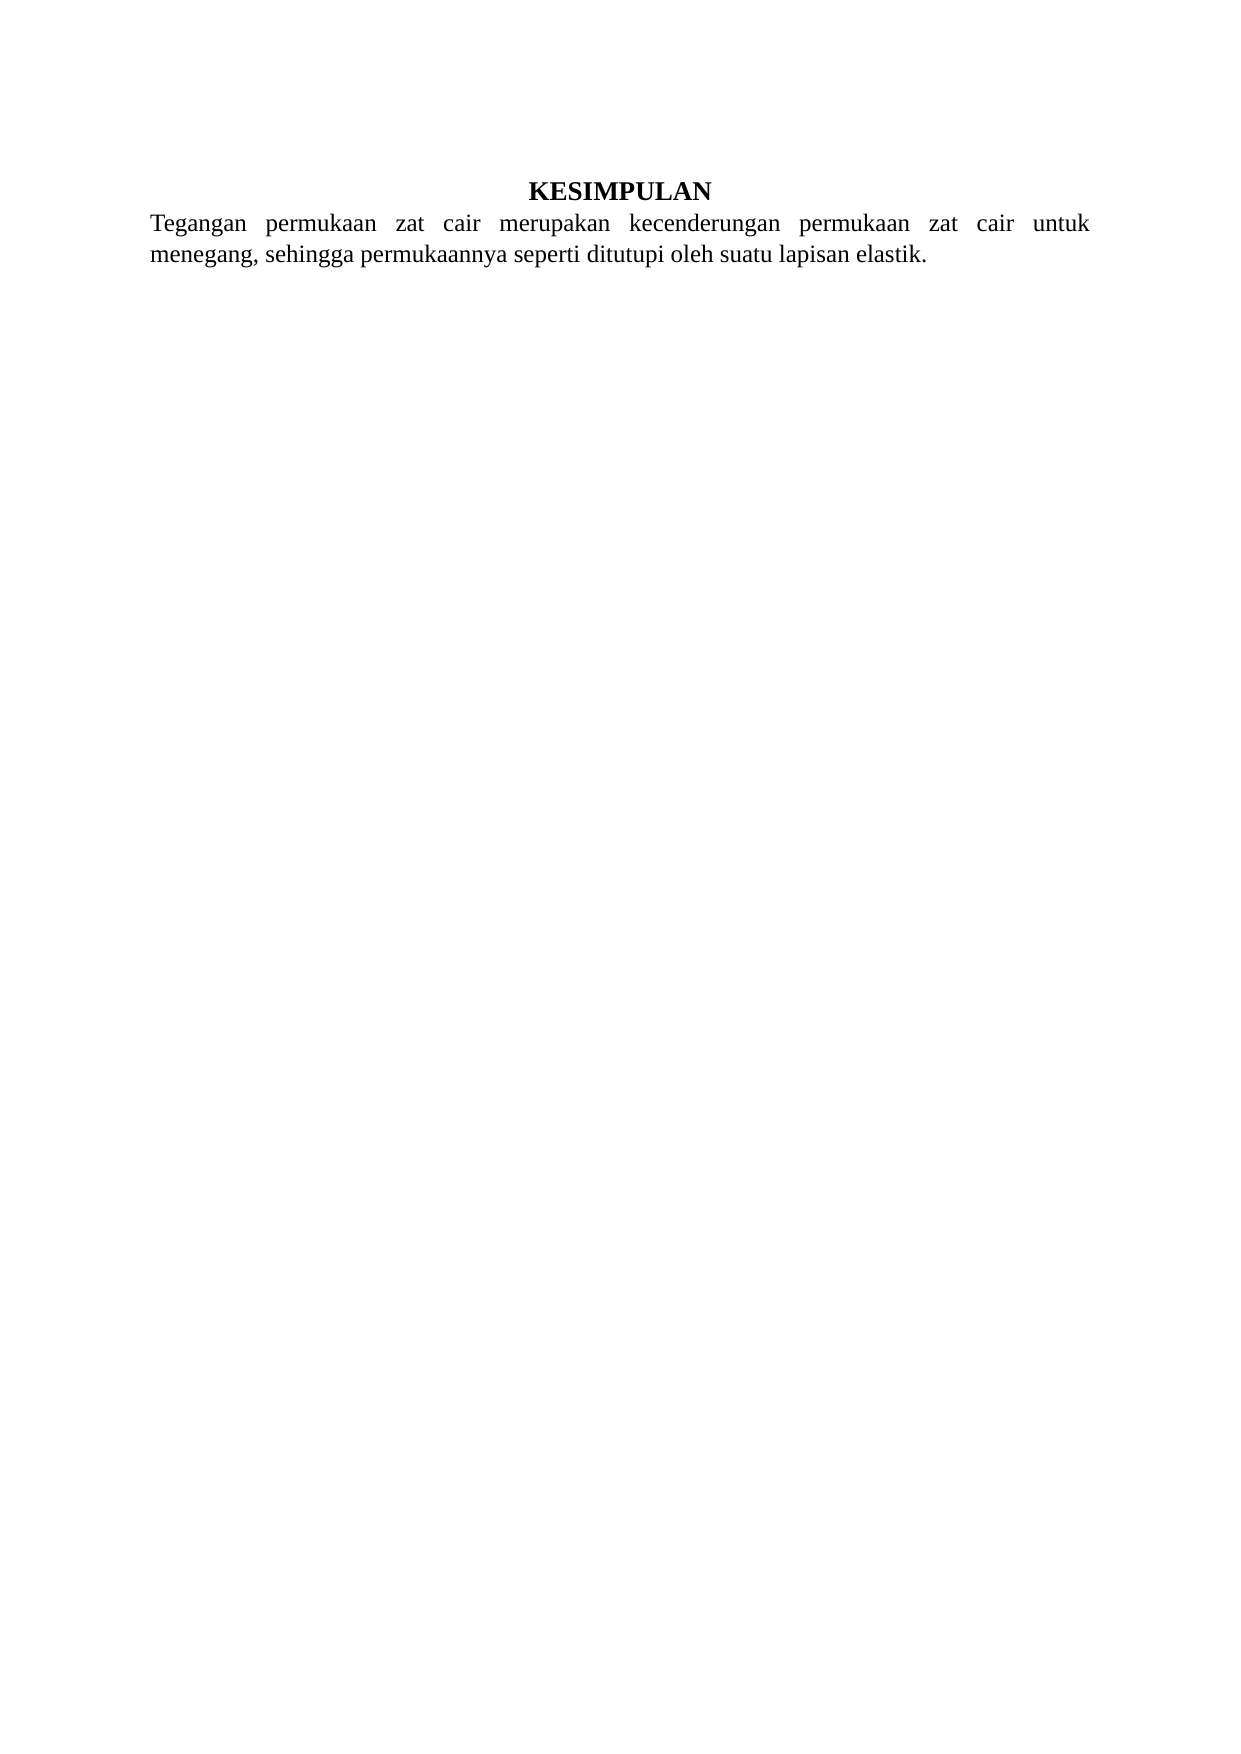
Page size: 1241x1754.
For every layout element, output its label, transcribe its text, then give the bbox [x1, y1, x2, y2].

subtitle KESIMPULAN [150, 175, 1090, 206]
text Tegangan permukaan zat cair merupakan kecenderungan permukaan zat cair untuk menegang, sehingga permukaannya seperti ditutupi oleh suatu lapisan elastik. [150, 208, 1090, 268]
